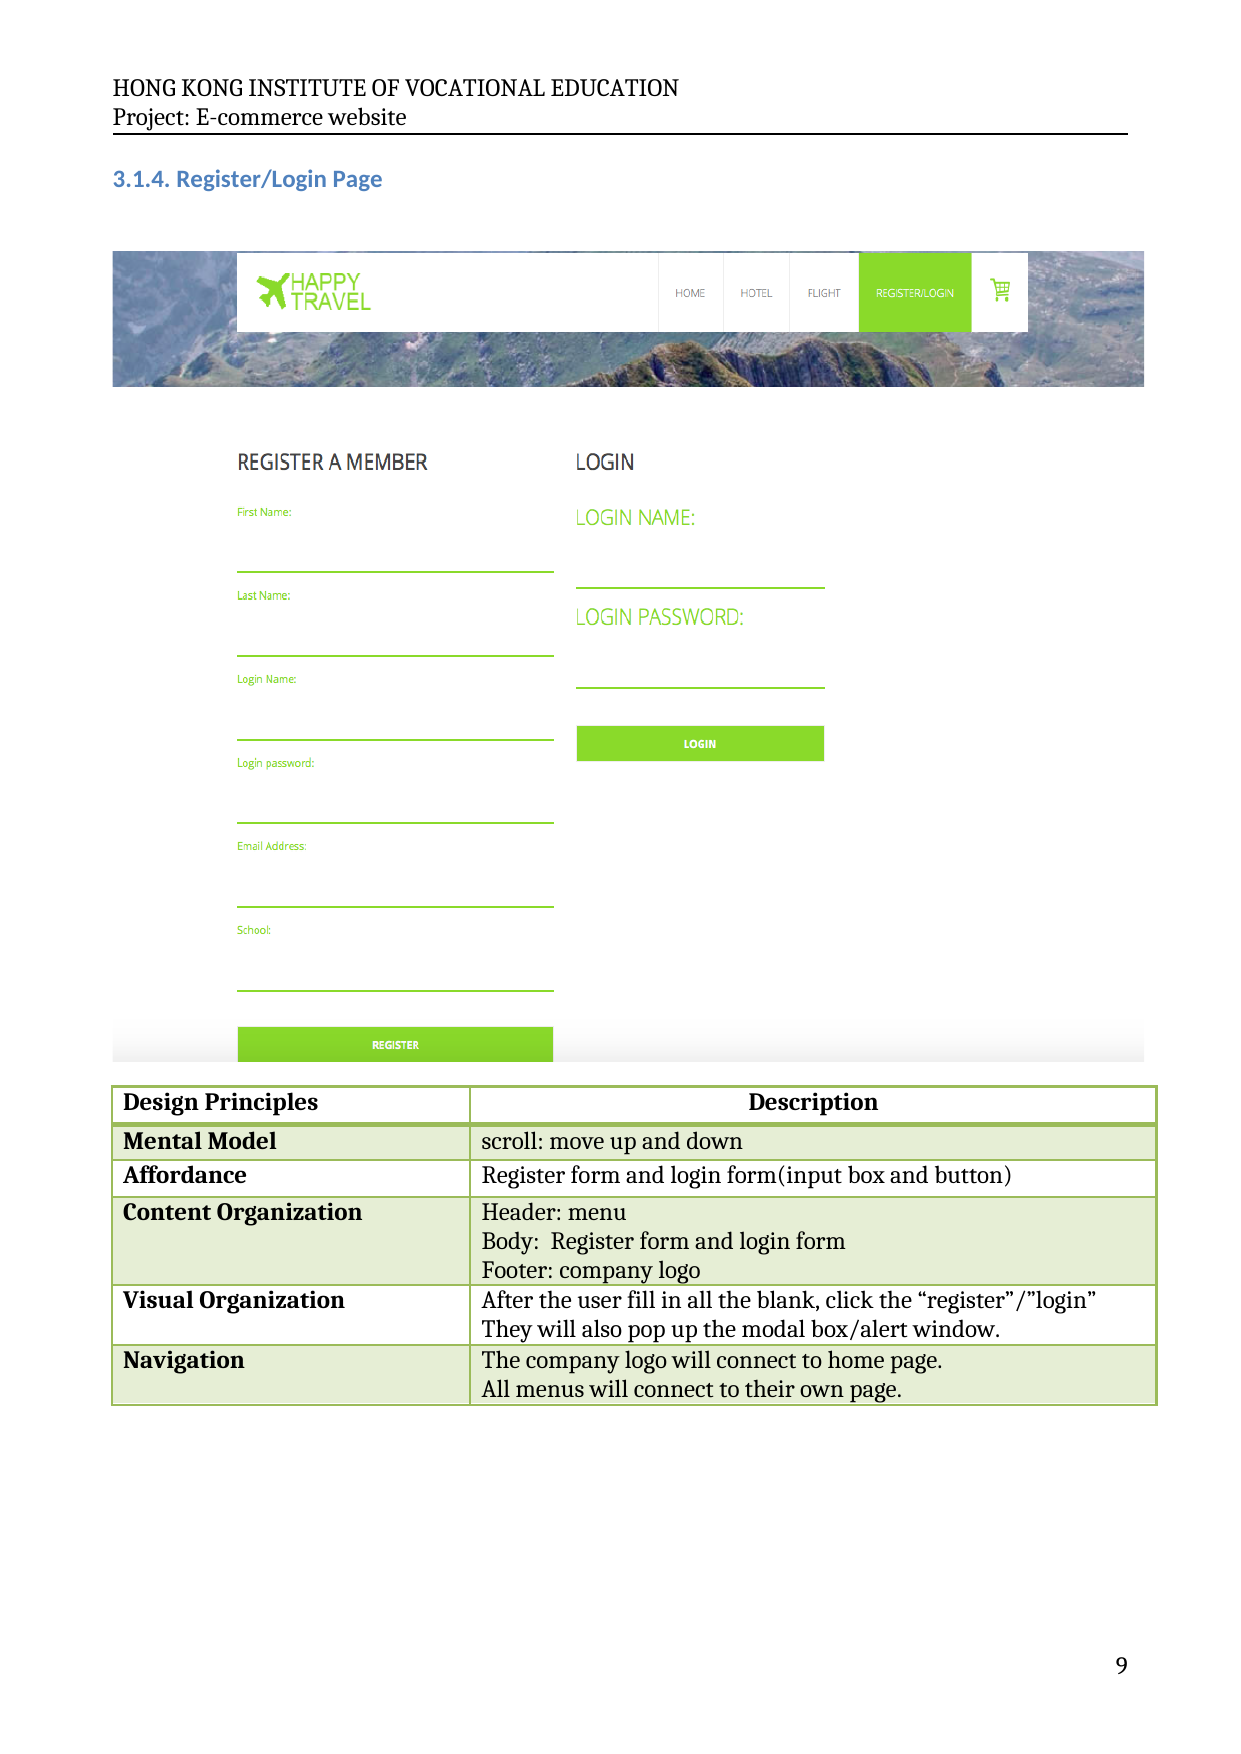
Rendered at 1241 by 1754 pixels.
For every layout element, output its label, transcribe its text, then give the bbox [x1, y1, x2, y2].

table_cell Header: menu Body: Register form and login form Footer: company logo [471, 1198, 1155, 1284]
table_cell Register form and login form(input box and button) [471, 1161, 1155, 1196]
table_header Description [471, 1088, 1155, 1122]
subtitle 3.1.4. Register/Login Page [112, 164, 1128, 194]
table_cell Content Organization [113, 1198, 469, 1284]
table_cell Navigation [113, 1346, 469, 1403]
table_cell After the user fill in all the blank, click the “register”/”login” They will also pop up the modal box/alert window. [471, 1286, 1155, 1344]
table_cell Affordance [113, 1161, 469, 1196]
table_cell The company logo will connect to home page. All menus will connect to their own page. [471, 1346, 1155, 1403]
table_header Design Principles [113, 1088, 469, 1122]
table_cell Visual Organization [113, 1286, 469, 1344]
picture [112, 251, 1145, 1062]
table_cell scroll: move up and down [471, 1127, 1155, 1159]
table_cell Mental Model [113, 1127, 469, 1159]
